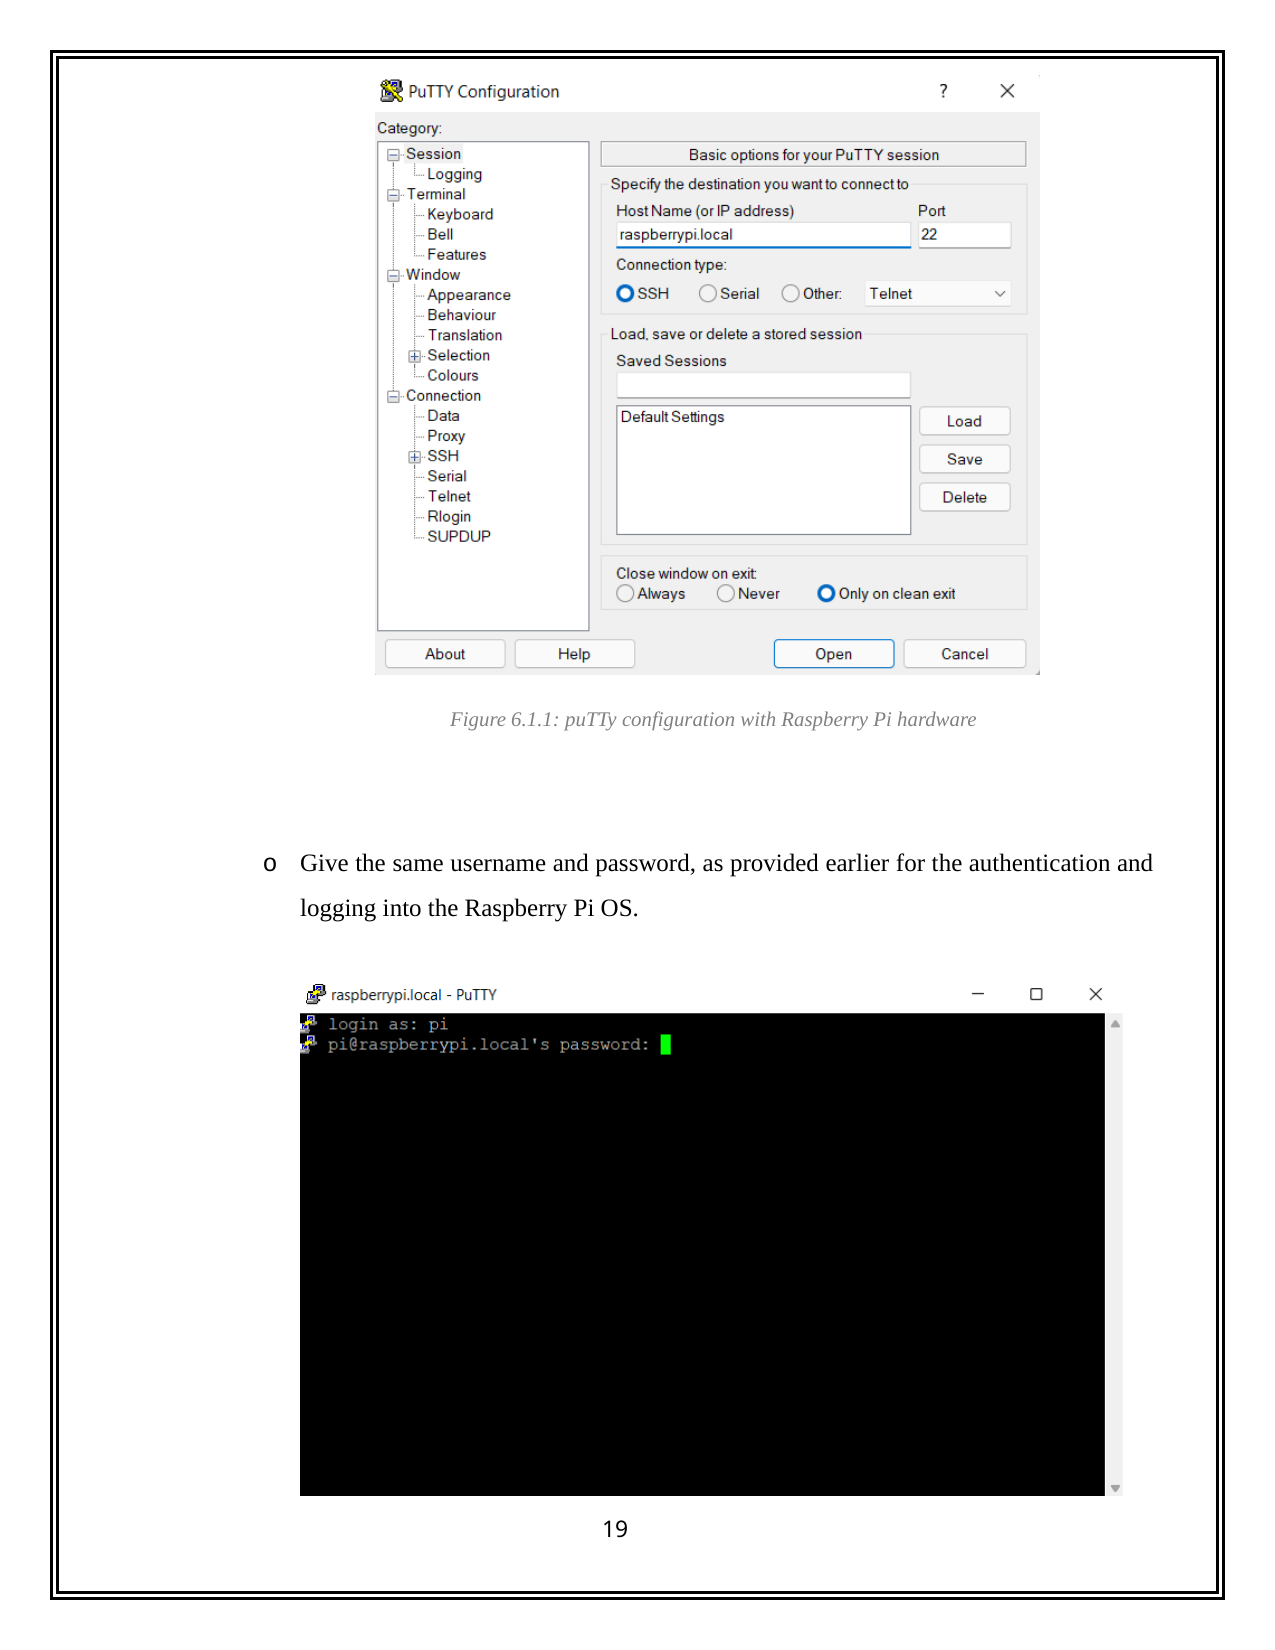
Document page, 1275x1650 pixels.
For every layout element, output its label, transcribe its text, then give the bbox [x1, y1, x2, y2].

list Give the same username and password, as provided earlier for the authentication and logging into the Raspberry Pi OS. [262, 848, 1155, 922]
picture [300, 979, 1123, 1496]
picture [375, 75, 1040, 675]
text Figure 6.1.1: puTTy configuration with Raspberry Pi hardware [75, 706, 1155, 731]
